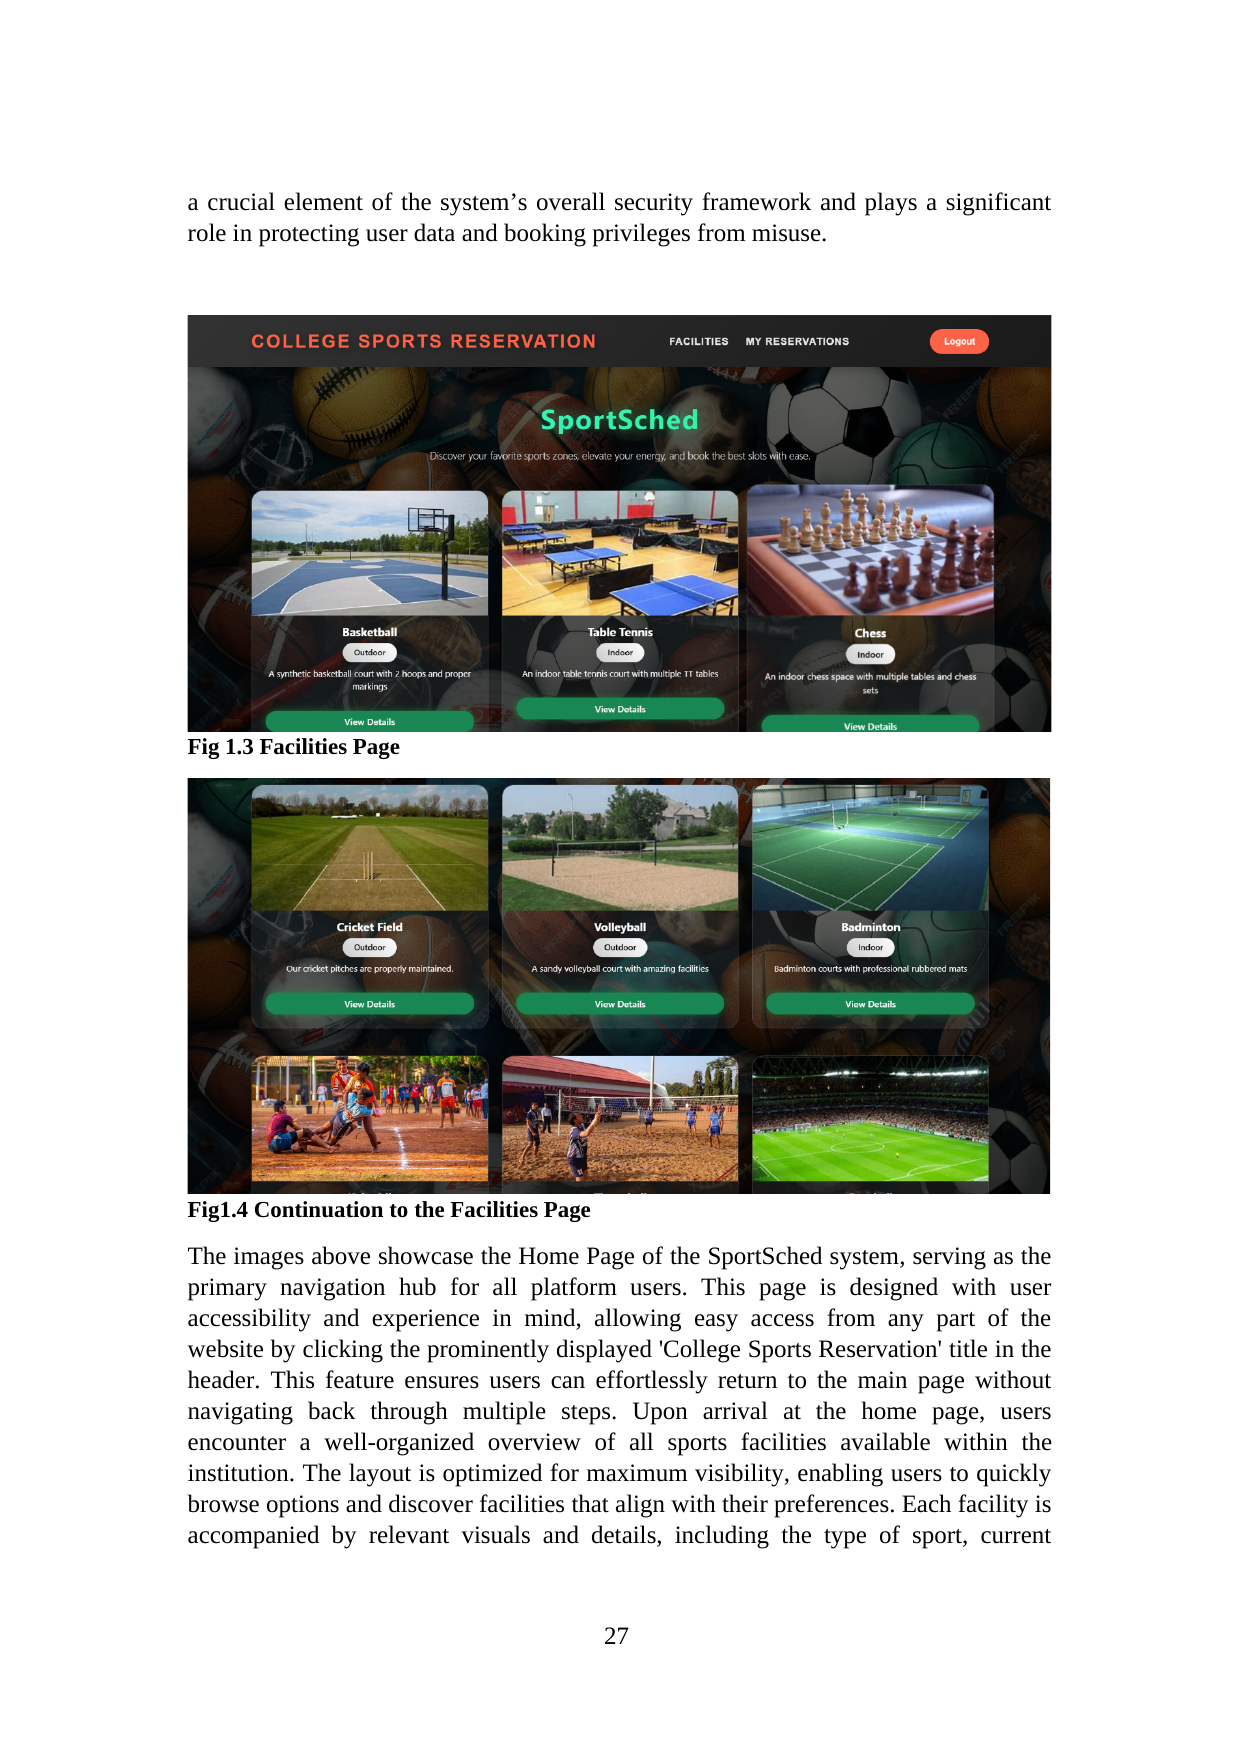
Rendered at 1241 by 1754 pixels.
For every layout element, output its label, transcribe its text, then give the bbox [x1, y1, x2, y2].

picture [187, 778, 1050, 1194]
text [187, 187, 1053, 247]
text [187, 1241, 1053, 1549]
picture [187, 315, 1052, 732]
